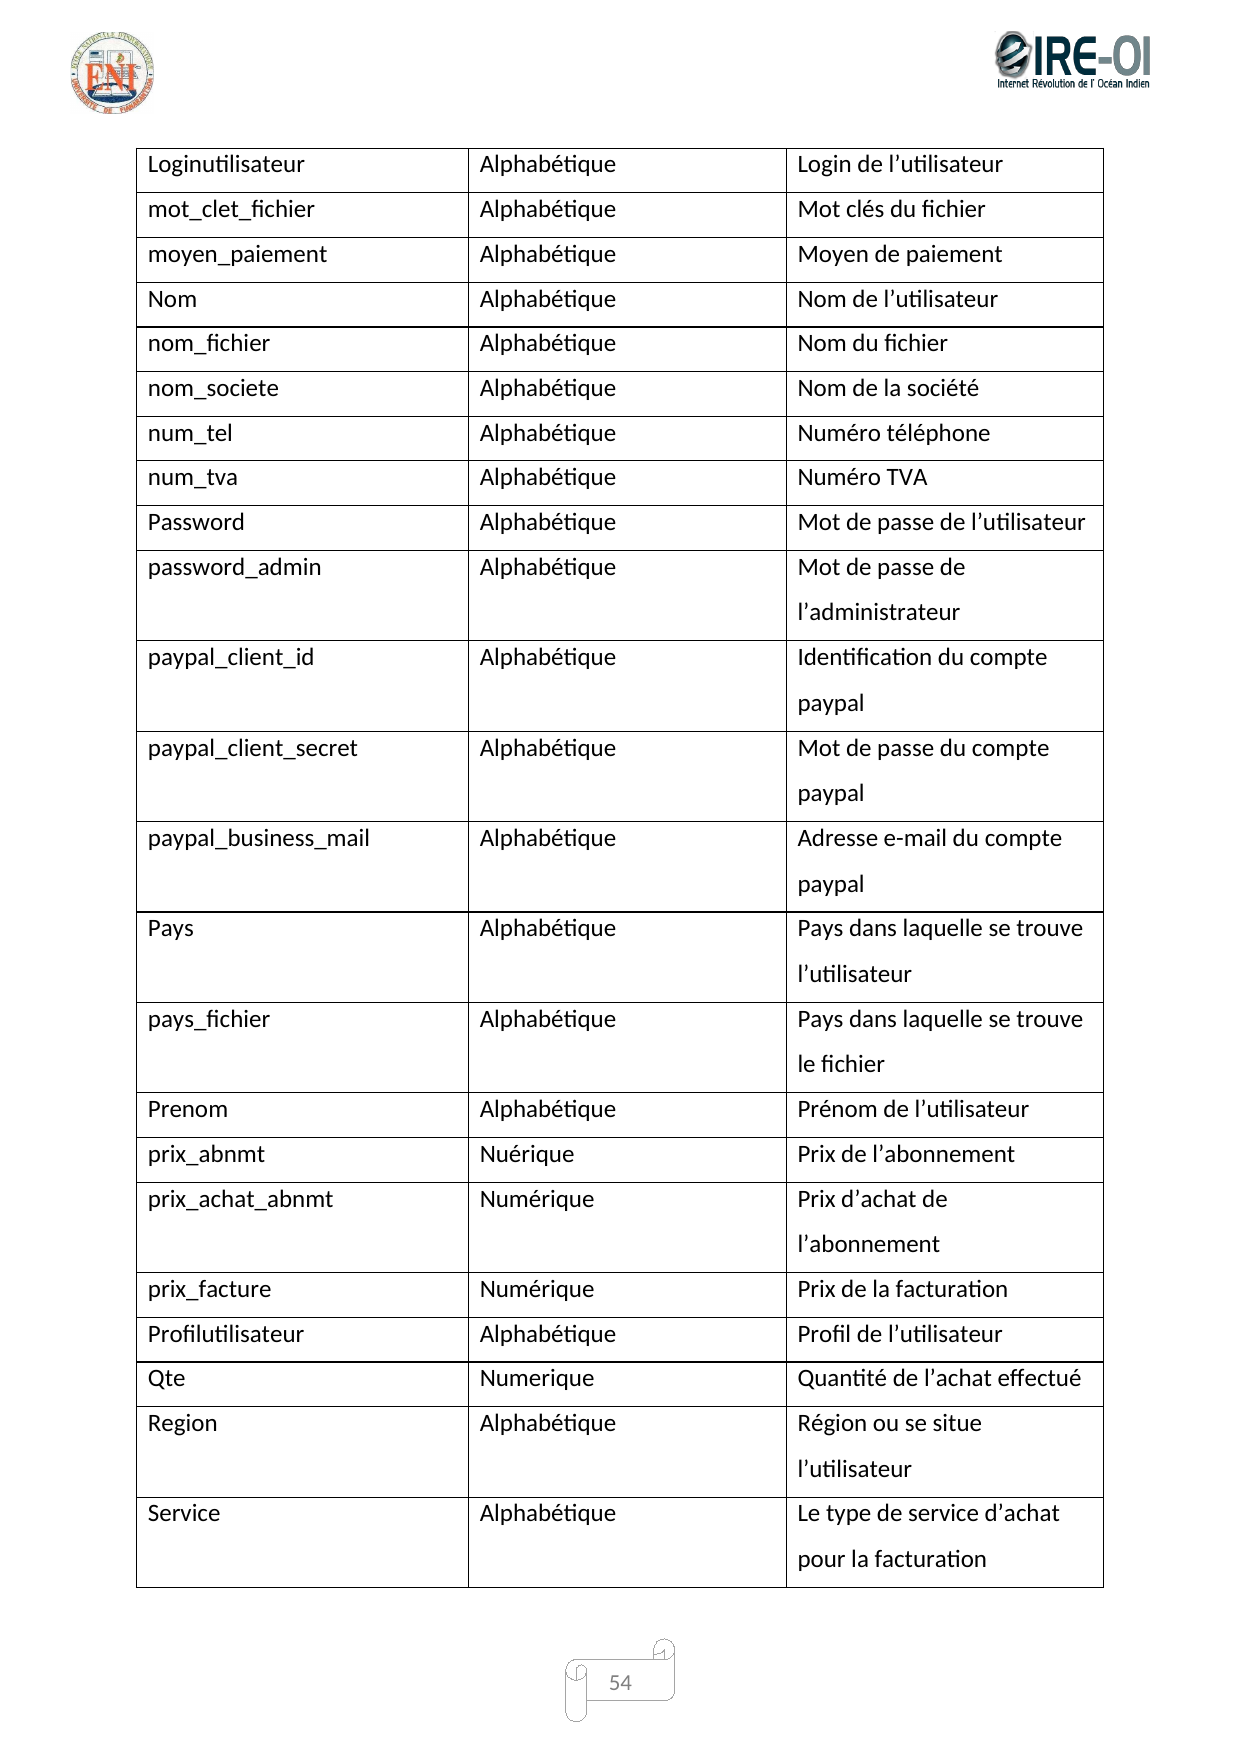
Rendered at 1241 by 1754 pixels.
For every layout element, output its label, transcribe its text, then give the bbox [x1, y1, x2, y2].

table_cell Alphabétique [469, 283, 786, 326]
table_cell Mot de passe de l’administrateur [787, 551, 1103, 640]
table_cell Pays dans laquelle se trouve l’utilisateur [787, 913, 1103, 1002]
table_cell Alphabétique [469, 1407, 786, 1497]
table_cell Alphabétique [469, 1318, 786, 1361]
table_cell Alphabétique [469, 193, 786, 237]
table_cell moyen_paiement [137, 238, 468, 282]
table_cell num_tel [137, 417, 468, 460]
table_cell paypal_client_id [137, 641, 468, 731]
picture [70, 32, 154, 114]
table_cell Numérique [469, 1273, 786, 1317]
table_cell Alphabétique [469, 1003, 786, 1092]
table_cell Mot de passe du compte paypal [787, 732, 1103, 821]
table_cell Alphabétique [469, 328, 786, 371]
table_cell paypal_business_mail [137, 822, 468, 911]
table_cell Numerique [469, 1363, 786, 1406]
table_cell Pays dans laquelle se trouve le fichier [787, 1003, 1103, 1092]
table_cell Nom de la société [787, 372, 1103, 416]
table_cell Numéro TVA [787, 461, 1103, 505]
table_cell Numérique [469, 1183, 786, 1272]
table_cell Nom du fichier [787, 328, 1103, 371]
table_cell password_admin [137, 551, 468, 640]
table_cell Alphabétique [469, 551, 786, 640]
table_cell Alphabétique [469, 372, 786, 416]
table_cell Service [137, 1498, 468, 1587]
table_cell mot_clet_fichier [137, 193, 468, 237]
table_cell Alphabétique [469, 149, 786, 192]
table_cell Région ou se situe l’utilisateur [787, 1407, 1103, 1497]
table_cell Prix d’achat de l’abonnement [787, 1183, 1103, 1272]
table_cell Nom de l’utilisateur [787, 283, 1103, 326]
table_cell Mot de passe de l’utilisateur [787, 506, 1103, 550]
table_cell Prix de la facturation [787, 1273, 1103, 1317]
table_cell Nuérique [469, 1138, 786, 1182]
picture [992, 27, 1154, 95]
table_cell Prenom [137, 1093, 468, 1137]
table_cell Profil de l’utilisateur [787, 1318, 1103, 1361]
table_cell Alphabétique [469, 238, 786, 282]
table_cell Alphabétique [469, 822, 786, 911]
table_cell Loginutilisateur [137, 149, 468, 192]
table_cell Prix de l’abonnement [787, 1138, 1103, 1182]
table_cell Alphabétique [469, 461, 786, 505]
table_cell Adresse e-mail du compte paypal [787, 822, 1103, 911]
table_cell prix_abnmt [137, 1138, 468, 1182]
table_cell Mot clés du fichier [787, 193, 1103, 237]
table_cell Numéro téléphone [787, 417, 1103, 460]
table_cell Alphabétique [469, 417, 786, 460]
table_cell Nom [137, 283, 468, 326]
table_cell Le type de service d’achat pour la facturation [787, 1498, 1103, 1587]
table_cell Pays [137, 913, 468, 1002]
table_cell Alphabétique [469, 913, 786, 1002]
table_cell Identification du compte paypal [787, 641, 1103, 731]
table_cell Moyen de paiement [787, 238, 1103, 282]
table_cell pays_fichier [137, 1003, 468, 1092]
table_cell Login de l’utilisateur [787, 149, 1103, 192]
table_cell Alphabétique [469, 732, 786, 821]
table_cell Region [137, 1407, 468, 1497]
table_cell paypal_client_secret [137, 732, 468, 821]
table_cell Alphabétique [469, 1498, 786, 1587]
table_cell Quantité de l’achat effectué [787, 1363, 1103, 1406]
table_cell Alphabétique [469, 641, 786, 731]
table_cell prix_achat_abnmt [137, 1183, 468, 1272]
table_cell Qte [137, 1363, 468, 1406]
table_cell Alphabétique [469, 506, 786, 550]
table_cell Prénom de l’utilisateur [787, 1093, 1103, 1137]
table_cell prix_facture [137, 1273, 468, 1317]
table_cell nom_fichier [137, 328, 468, 371]
table_cell Profilutilisateur [137, 1318, 468, 1361]
table_cell num_tva [137, 461, 468, 505]
table_cell Password [137, 506, 468, 550]
table_cell Alphabétique [469, 1093, 786, 1137]
table_cell nom_societe [137, 372, 468, 416]
